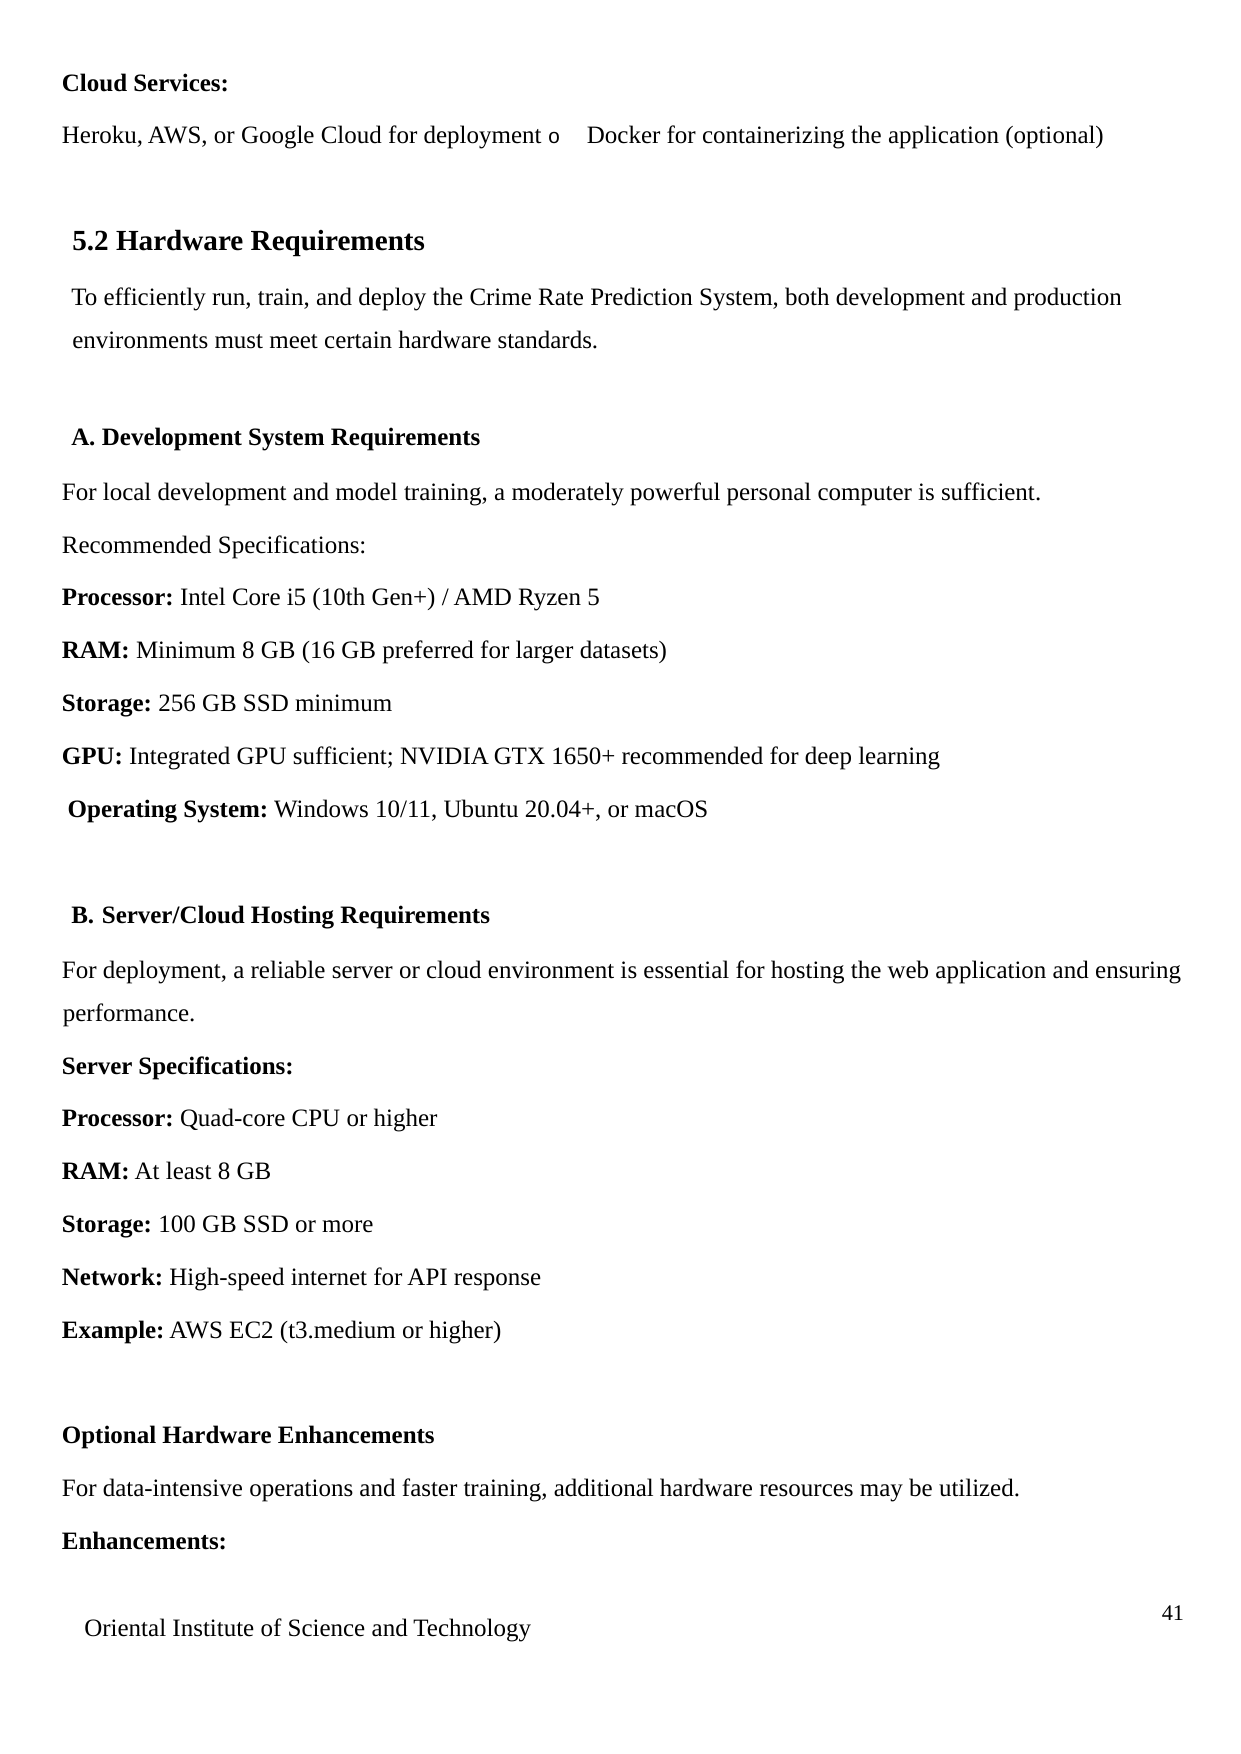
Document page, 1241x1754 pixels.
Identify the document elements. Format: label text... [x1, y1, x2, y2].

text Optional Hardware Enhancements [62, 1420, 1226, 1449]
text Cloud Services: [62, 68, 1226, 97]
text Heroku, AWS, or Google Cloud for deployment o Docker for containerizing the application (optional) [62, 121, 1226, 150]
text Network: High-speed internet for API response [62, 1262, 1226, 1291]
text GPU: Integrated GPU sufficient; NVIDIA GTX 1650+ recommended for deep learning [62, 741, 1226, 770]
text Storage: 100 GB SSD or more [62, 1209, 1226, 1238]
text For deployment, a reliable server or cloud environment is essential for hosting the web application and ensuring performance. [62, 955, 1226, 1027]
text Example: AWS EC2 (t3.medium or higher) [62, 1315, 1226, 1343]
subtitle 5.2 Hardware Requirements [72, 223, 1226, 257]
text To efficiently run, train, and deploy the Crime Rate Prediction System, both development and production environments must meet certain hardware standards. [71, 282, 1180, 354]
text RAM: Minimum 8 GB (16 GB preferred for larger datasets) [62, 635, 1226, 664]
text Recommended Specifications: [62, 530, 1226, 558]
text Server Specifications: [62, 1051, 1226, 1079]
text Operating System: Windows 10/11, Ubuntu 20.04+, or macOS [62, 794, 1226, 822]
text Enhancements: [62, 1526, 1226, 1555]
text For data-intensive operations and faster training, additional hardware resources may be utilized. [62, 1473, 1226, 1502]
text Processor: Quad-core CPU or higher [62, 1103, 1226, 1132]
list Server/Cloud Hosting Requirements [71, 900, 1226, 929]
text For local development and model training, a moderately powerful personal computer is sufficient. [62, 477, 1180, 506]
text Processor: Intel Core i5 (10th Gen+) / AMD Ryzen 5 [62, 582, 1226, 611]
text Storage: 256 GB SSD minimum [62, 688, 1226, 717]
text RAM: At least 8 GB [62, 1156, 1226, 1185]
list Development System Requirements [71, 422, 1226, 451]
